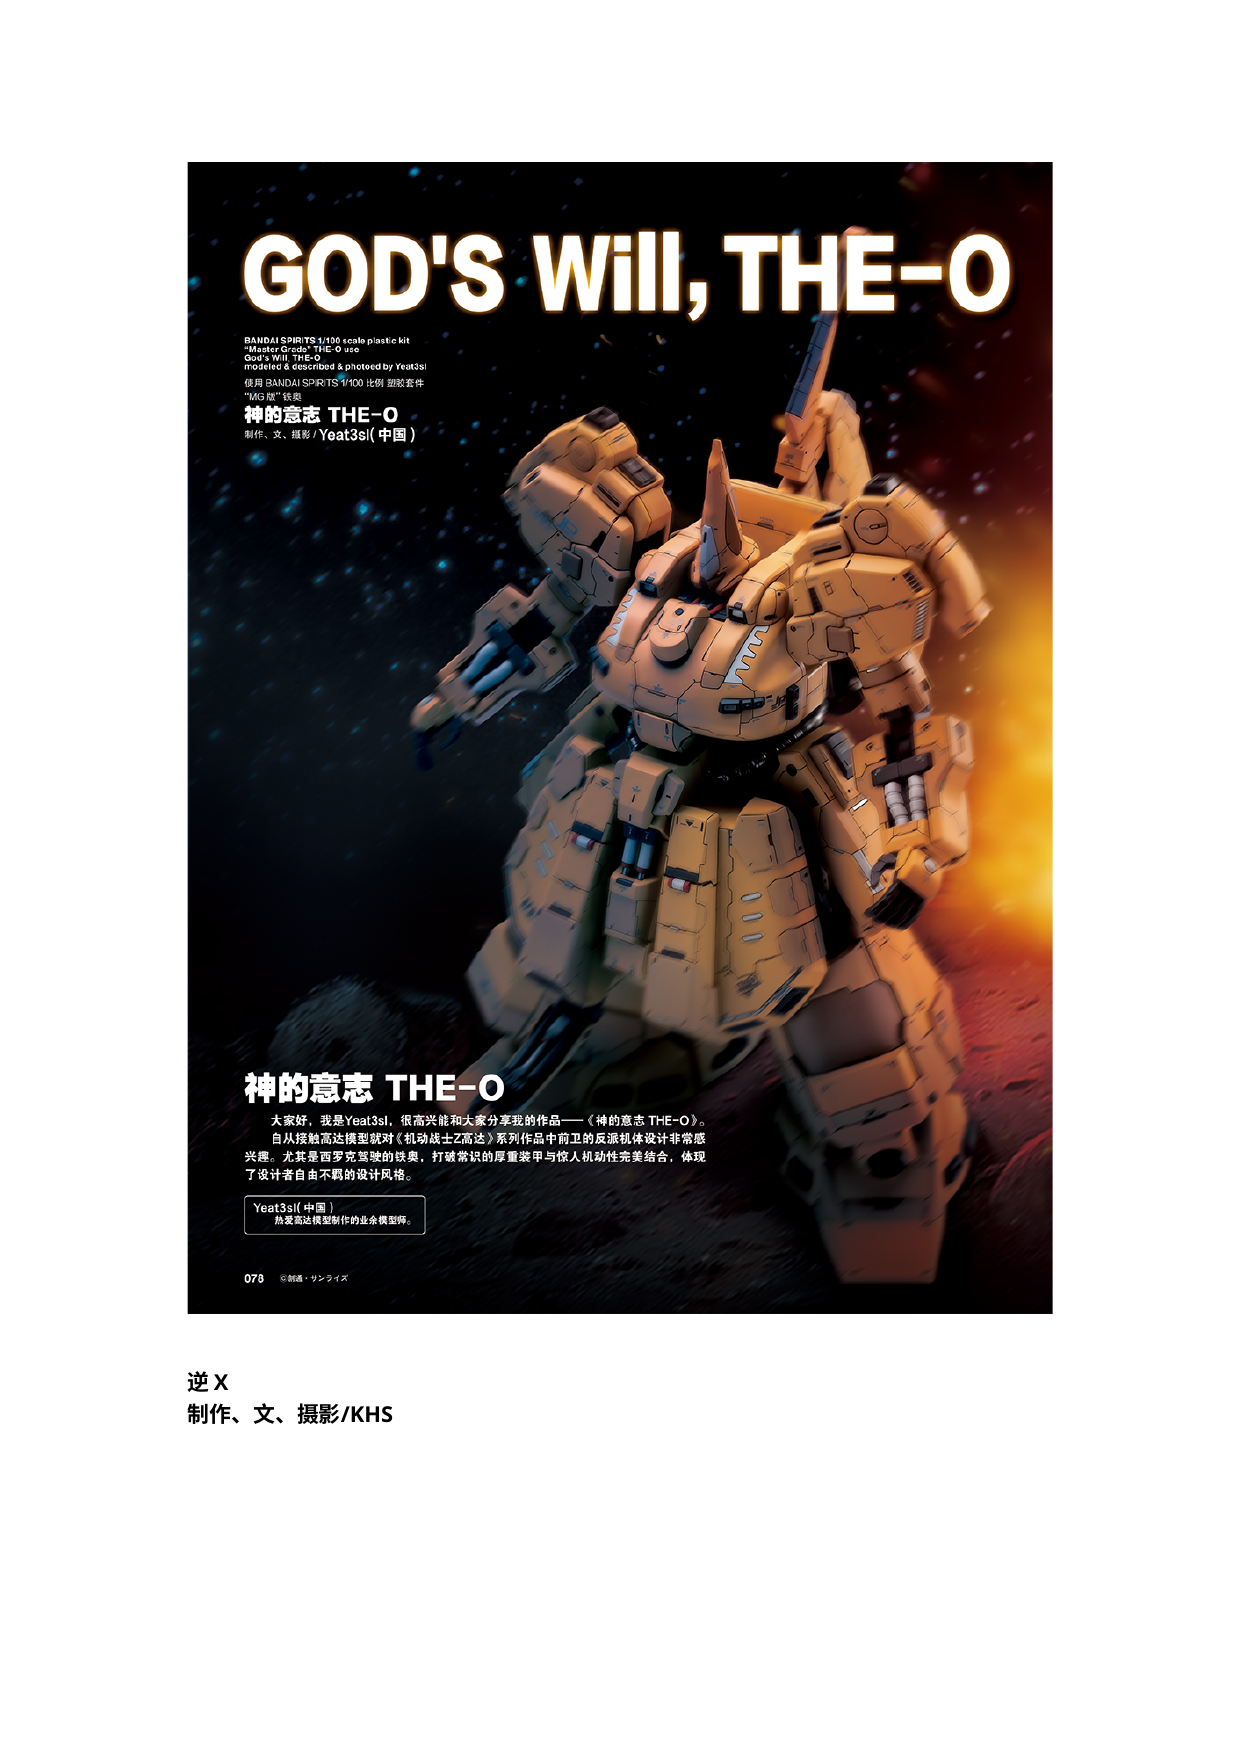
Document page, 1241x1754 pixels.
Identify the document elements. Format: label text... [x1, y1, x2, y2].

picture [187, 162, 1053, 1314]
text 逆X [187, 1364, 1053, 1397]
text 制作、文、摄影/KHS [187, 1397, 1053, 1429]
